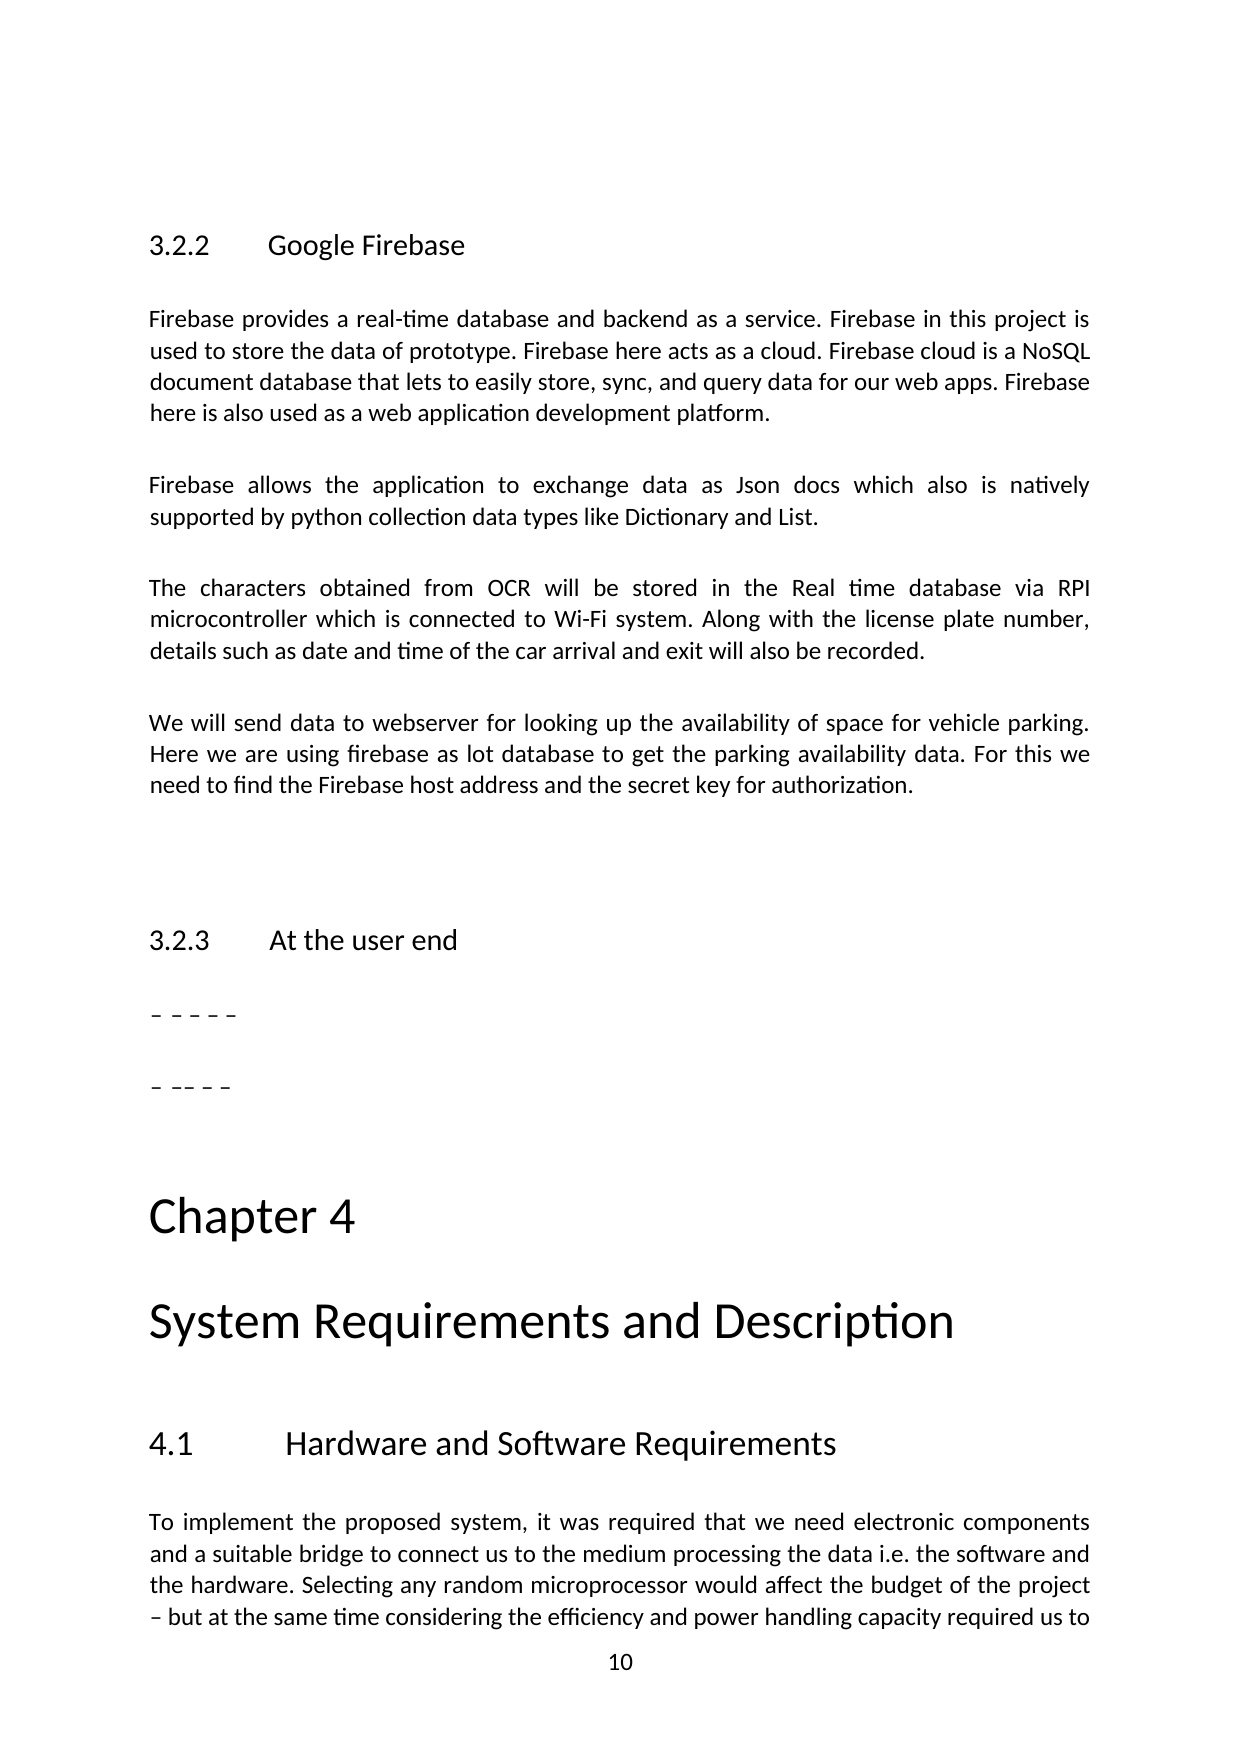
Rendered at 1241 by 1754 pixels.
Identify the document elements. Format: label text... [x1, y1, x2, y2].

text Firebase provides a real-time database and backend as a service. Firebase in this project is used to store the data of prototype. Firebase here acts as a cloud. Firebase cloud is a NoSQL document database that lets to easily store, sync, and query data for our web apps. Firebase here is also used as a web application development platform. [148, 303, 1092, 428]
subtitle 3.2.2 Google Firebase [148, 226, 1240, 263]
list –– – – [150, 1071, 647, 1101]
text The characters obtained from OCR will be stored in the Real time database via RPI microcontroller which is connected to Wi-Fi system. Along with the license plate number, details such as date and time of the car arrival and exit will also be recorded. [148, 572, 1092, 666]
list – – – – [150, 999, 647, 1029]
subtitle 4.1 Hardware and Software Requirements [148, 1421, 1240, 1464]
subtitle System Requirements and Description [148, 1287, 1240, 1351]
subtitle 3.2.3 At the user end [148, 921, 1240, 958]
text We will send data to webserver for looking up the availability of space for vehicle parking. Here we are using firebase as lot database to get the parking availability data. For this we need to find the Firebase host address and the secret key for authorization. [148, 707, 1092, 800]
text Chapter 4 [148, 1183, 1240, 1247]
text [148, 1507, 1092, 1631]
text Firebase allows the application to exchange data as Json docs which also is natively supported by python collection data types like Dictionary and List. [148, 469, 1092, 531]
